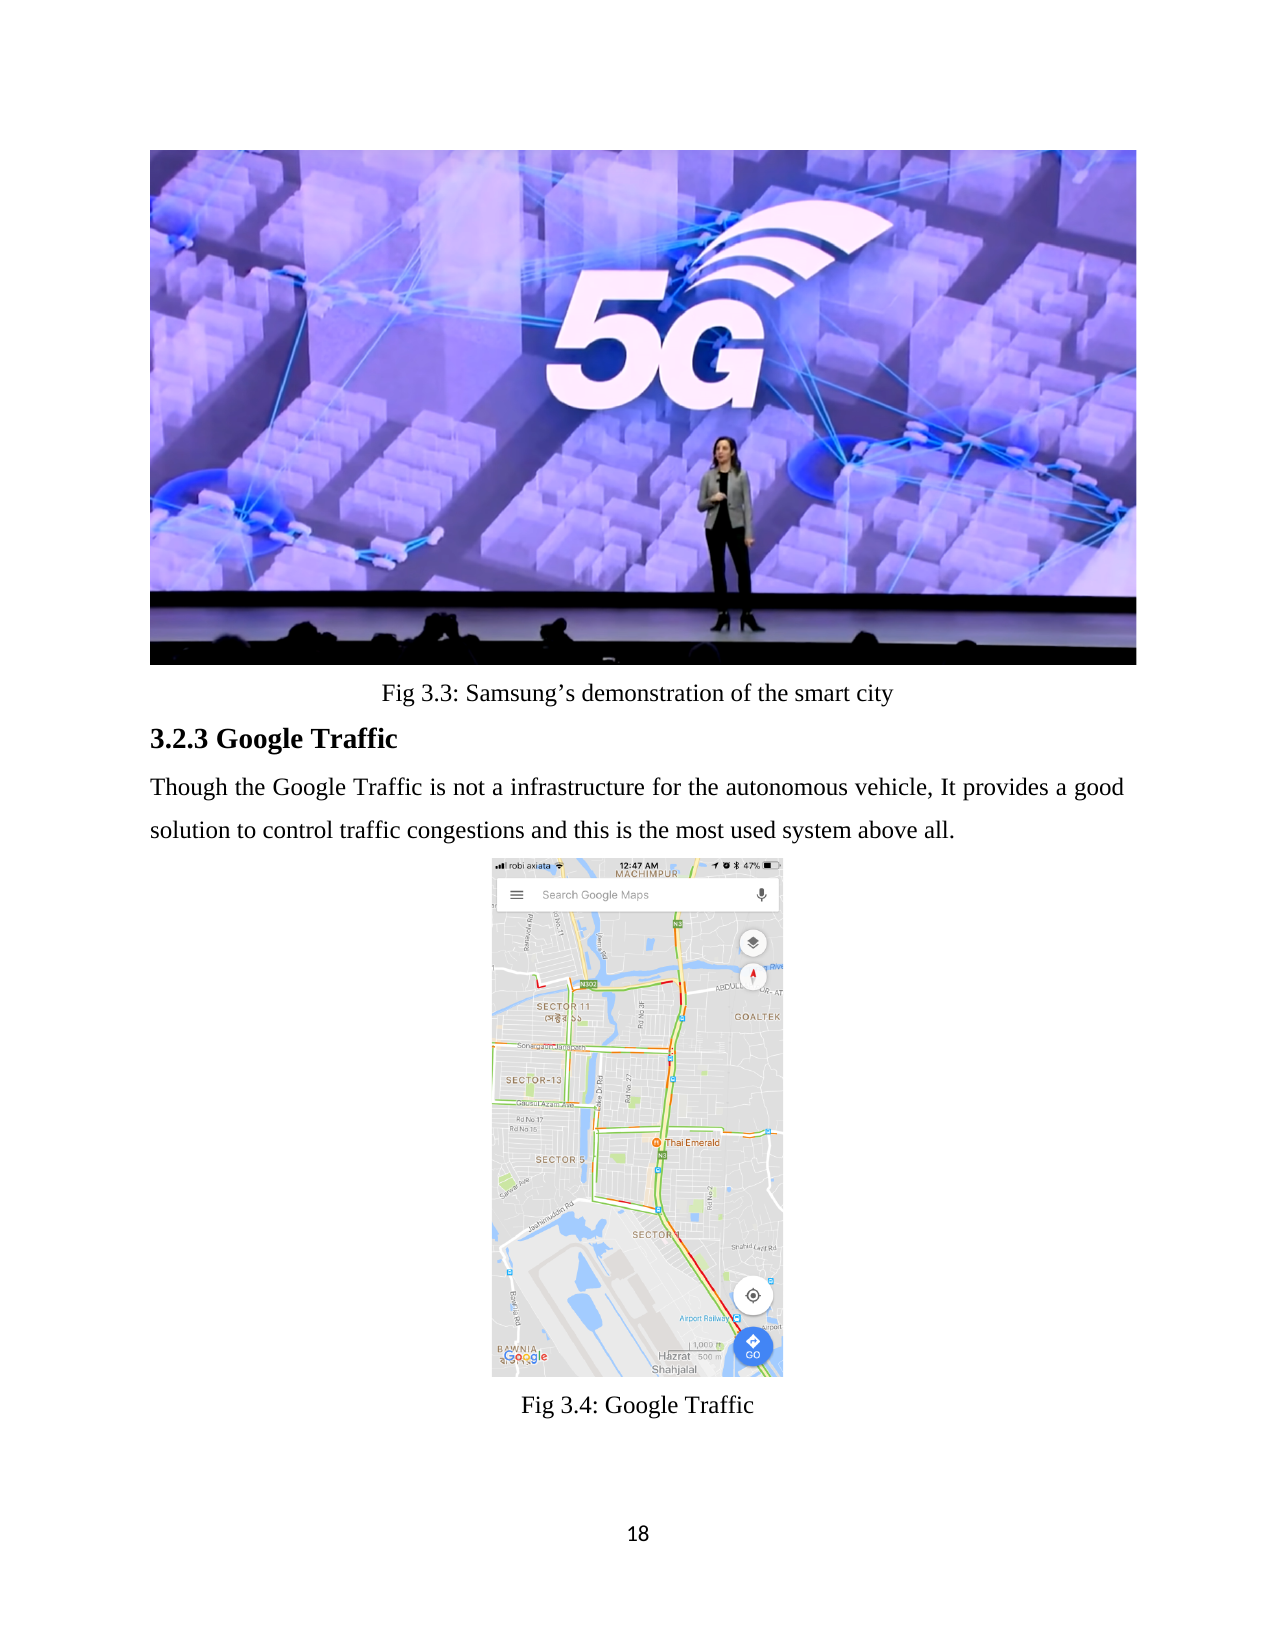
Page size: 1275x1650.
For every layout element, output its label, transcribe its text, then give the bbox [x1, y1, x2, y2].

picture [150, 150, 1137, 665]
picture [491, 858, 784, 1377]
text Though the Google Traffic is not a infrastructure for the autonomous vehicle, It provides a good solution to control traffic congestions and this is the most used system above all. [150, 772, 1125, 844]
text 3.2.3 Google Traffic [150, 722, 1125, 755]
text Fig 3.4: Google Traffic [150, 1390, 1125, 1419]
text Fig 3.3: Samsung’s demonstration of the smart city [150, 678, 1125, 707]
